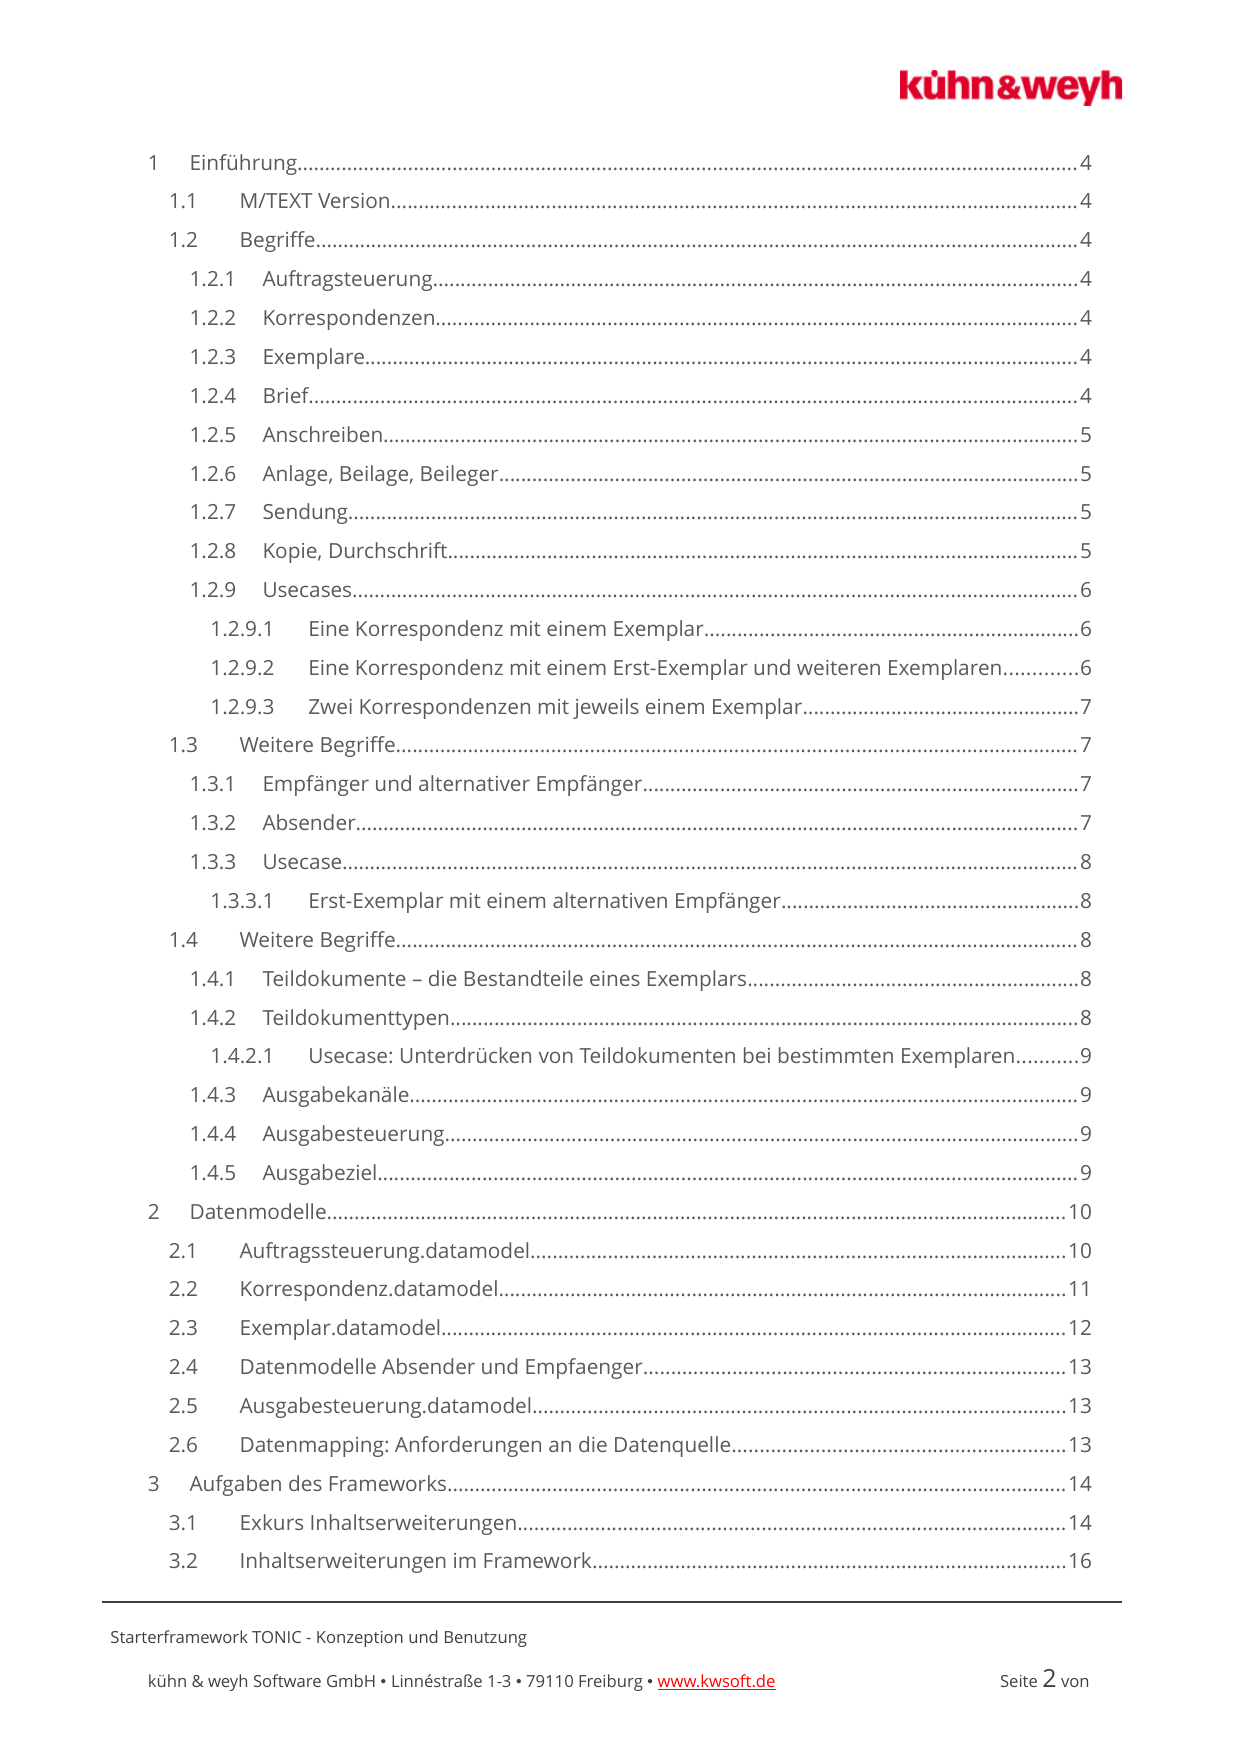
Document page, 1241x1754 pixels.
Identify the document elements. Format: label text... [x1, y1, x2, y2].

text 1.2.5 Anschreiben 5 [189, 420, 1093, 448]
text 2.1 Auftragssteuerung.datamodel 10 [168, 1236, 1093, 1264]
text 2.3 Exemplar.datamodel 12 [168, 1313, 1093, 1342]
text 3 Aufgaben des Frameworks 14 [148, 1469, 1093, 1497]
text 2.5 Ausgabesteuerung.datamodel 13 [168, 1391, 1093, 1419]
text 2.4 Datenmodelle Absender und Empfaenger 13 [168, 1352, 1093, 1381]
text 1.2.9 Usecases 6 [189, 575, 1093, 604]
text 1.2.8 Kopie, Durchschrift 5 [189, 536, 1093, 565]
text 1.3.3.1 Erst-Exemplar mit einem alternativen Empfänger 8 [210, 886, 1093, 914]
text 1.2.9.2 Eine Korrespondenz mit einem Erst-Exemplar und weiteren Exemplaren 6 [210, 653, 1093, 681]
text 1.2.1 Auftragsteuerung 4 [189, 264, 1093, 293]
text 3.2 Inhaltserweiterungen im Framework 16 [168, 1547, 1093, 1575]
text 1.4 Weitere Begriffe 8 [168, 925, 1093, 953]
text 3.1 Exkurs Inhaltserweiterungen 14 [168, 1508, 1093, 1536]
text 2.6 Datenmapping: Anforderungen an die Datenquelle 13 [168, 1430, 1093, 1458]
text 1.4.5 Ausgabeziel 9 [189, 1158, 1093, 1186]
text 2 Datenmodelle 10 [148, 1197, 1093, 1225]
text 1.4.1 Teildokumente – die Bestandteile eines Exemplars 8 [189, 964, 1093, 992]
text 1.3.3 Usecase 8 [189, 847, 1093, 876]
text 1.3.2 Absender 7 [189, 808, 1093, 837]
text 1.3.1 Empfänger und alternativer Empfänger 7 [189, 769, 1093, 798]
text 1.4.2.1 Usecase: Unterdrücken von Teildokumenten bei bestimmten Exemplaren 9 [210, 1041, 1093, 1070]
text 1.2.6 Anlage, Beilage, Beileger 5 [189, 459, 1093, 487]
text 1 Einführung 4 [148, 148, 1093, 176]
text 1.2.9.1 Eine Korrespondenz mit einem Exemplar 6 [210, 614, 1093, 642]
picture [900, 70, 1123, 106]
text 1.2.3 Exemplare 4 [189, 342, 1093, 371]
text 1.1 M/TEXT Version 4 [168, 187, 1093, 215]
text 2.2 Korrespondenz.datamodel 11 [168, 1274, 1093, 1303]
text 1.2 Begriffe 4 [168, 226, 1093, 254]
text 1.4.4 Ausgabesteuerung 9 [189, 1119, 1093, 1148]
text 1.2.7 Sendung 5 [189, 497, 1093, 526]
text 1.2.2 Korrespondenzen 4 [189, 303, 1093, 332]
text 1.4.2 Teildokumenttypen 8 [189, 1003, 1093, 1031]
text 1.2.9.3 Zwei Korrespondenzen mit jeweils einem Exemplar 7 [210, 692, 1093, 720]
text 1.4.3 Ausgabekanäle 9 [189, 1080, 1093, 1109]
text 1.3 Weitere Begriffe 7 [168, 731, 1093, 759]
text 1.2.4 Brief 4 [189, 381, 1093, 409]
